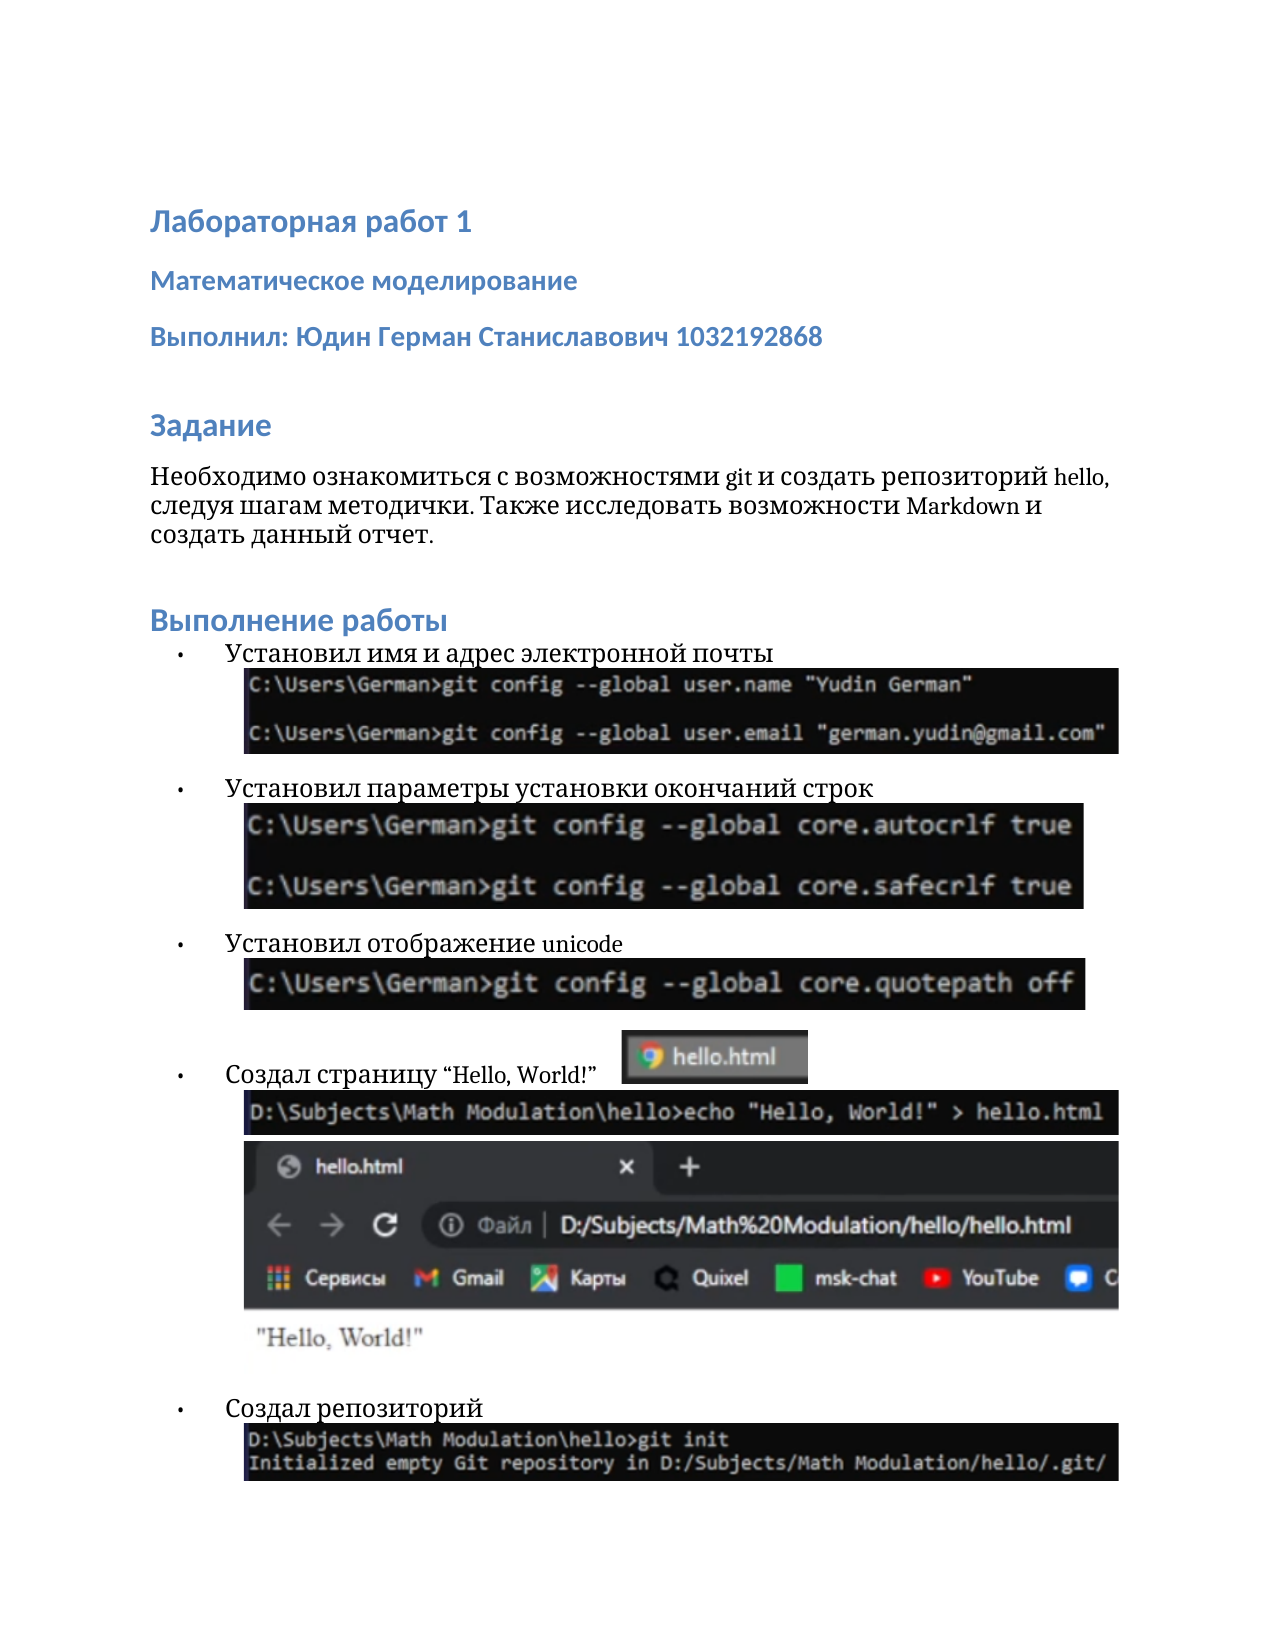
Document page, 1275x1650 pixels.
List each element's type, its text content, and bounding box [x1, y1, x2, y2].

picture [243, 1423, 1119, 1481]
text Необходимо ознакомиться с возможностями git и создать репозиторий hello, следуя шагам методички. Также исследовать возможности Markdown и создать данный отчет. [150, 463, 1125, 549]
subtitle Лабораторная работ 1 [150, 200, 1125, 241]
picture [243, 1090, 1119, 1135]
picture [243, 803, 1084, 909]
subtitle Задание [150, 404, 1125, 444]
subtitle Выполнение работы [150, 599, 1125, 640]
picture [243, 1141, 1119, 1374]
picture [621, 1030, 808, 1084]
subtitle Математическое моделирование [150, 262, 1125, 297]
picture [243, 668, 1119, 754]
picture [243, 958, 1086, 1010]
subtitle Выполнил: Юдин Герман Станиславович 1032192868 [150, 318, 1125, 354]
